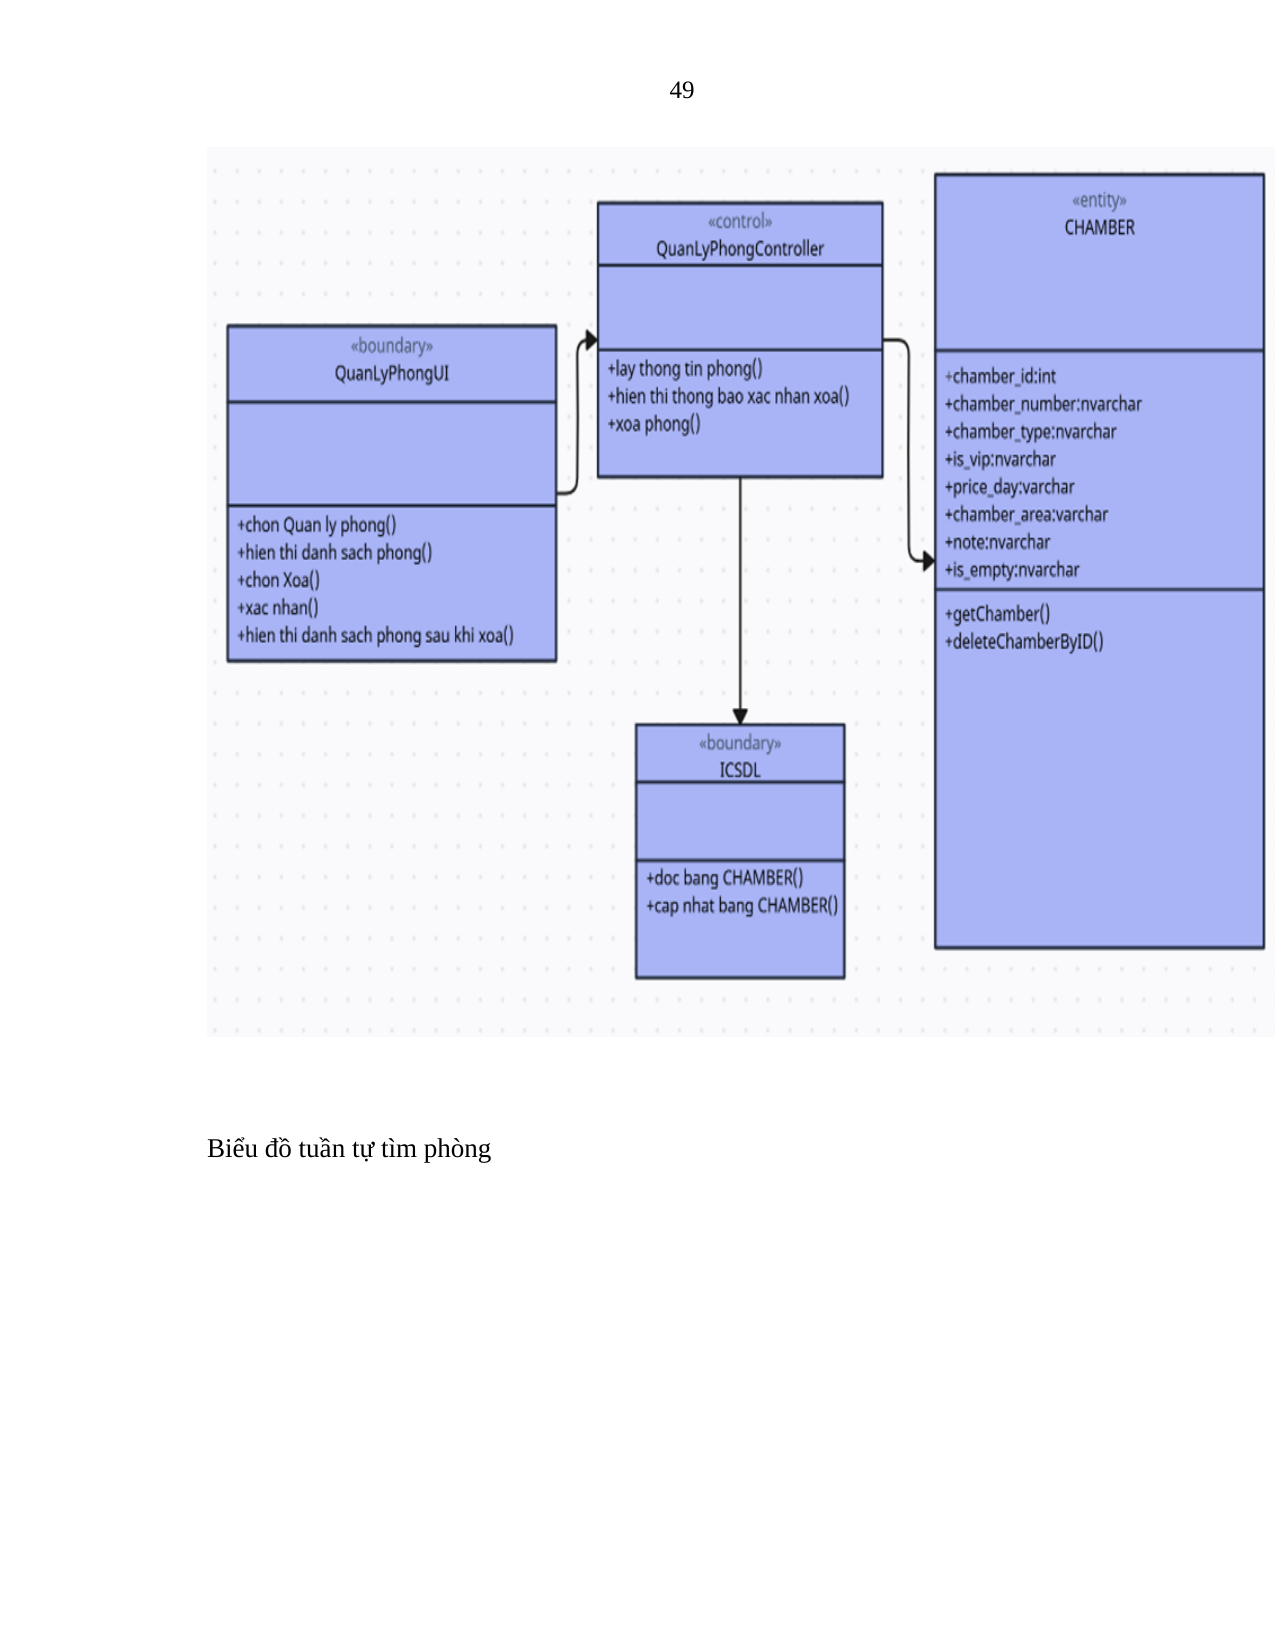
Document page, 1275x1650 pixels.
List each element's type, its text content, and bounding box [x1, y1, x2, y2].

text Biểu đồ tuần tự tìm phòng [207, 1133, 1157, 1164]
picture [206, 147, 1275, 1037]
